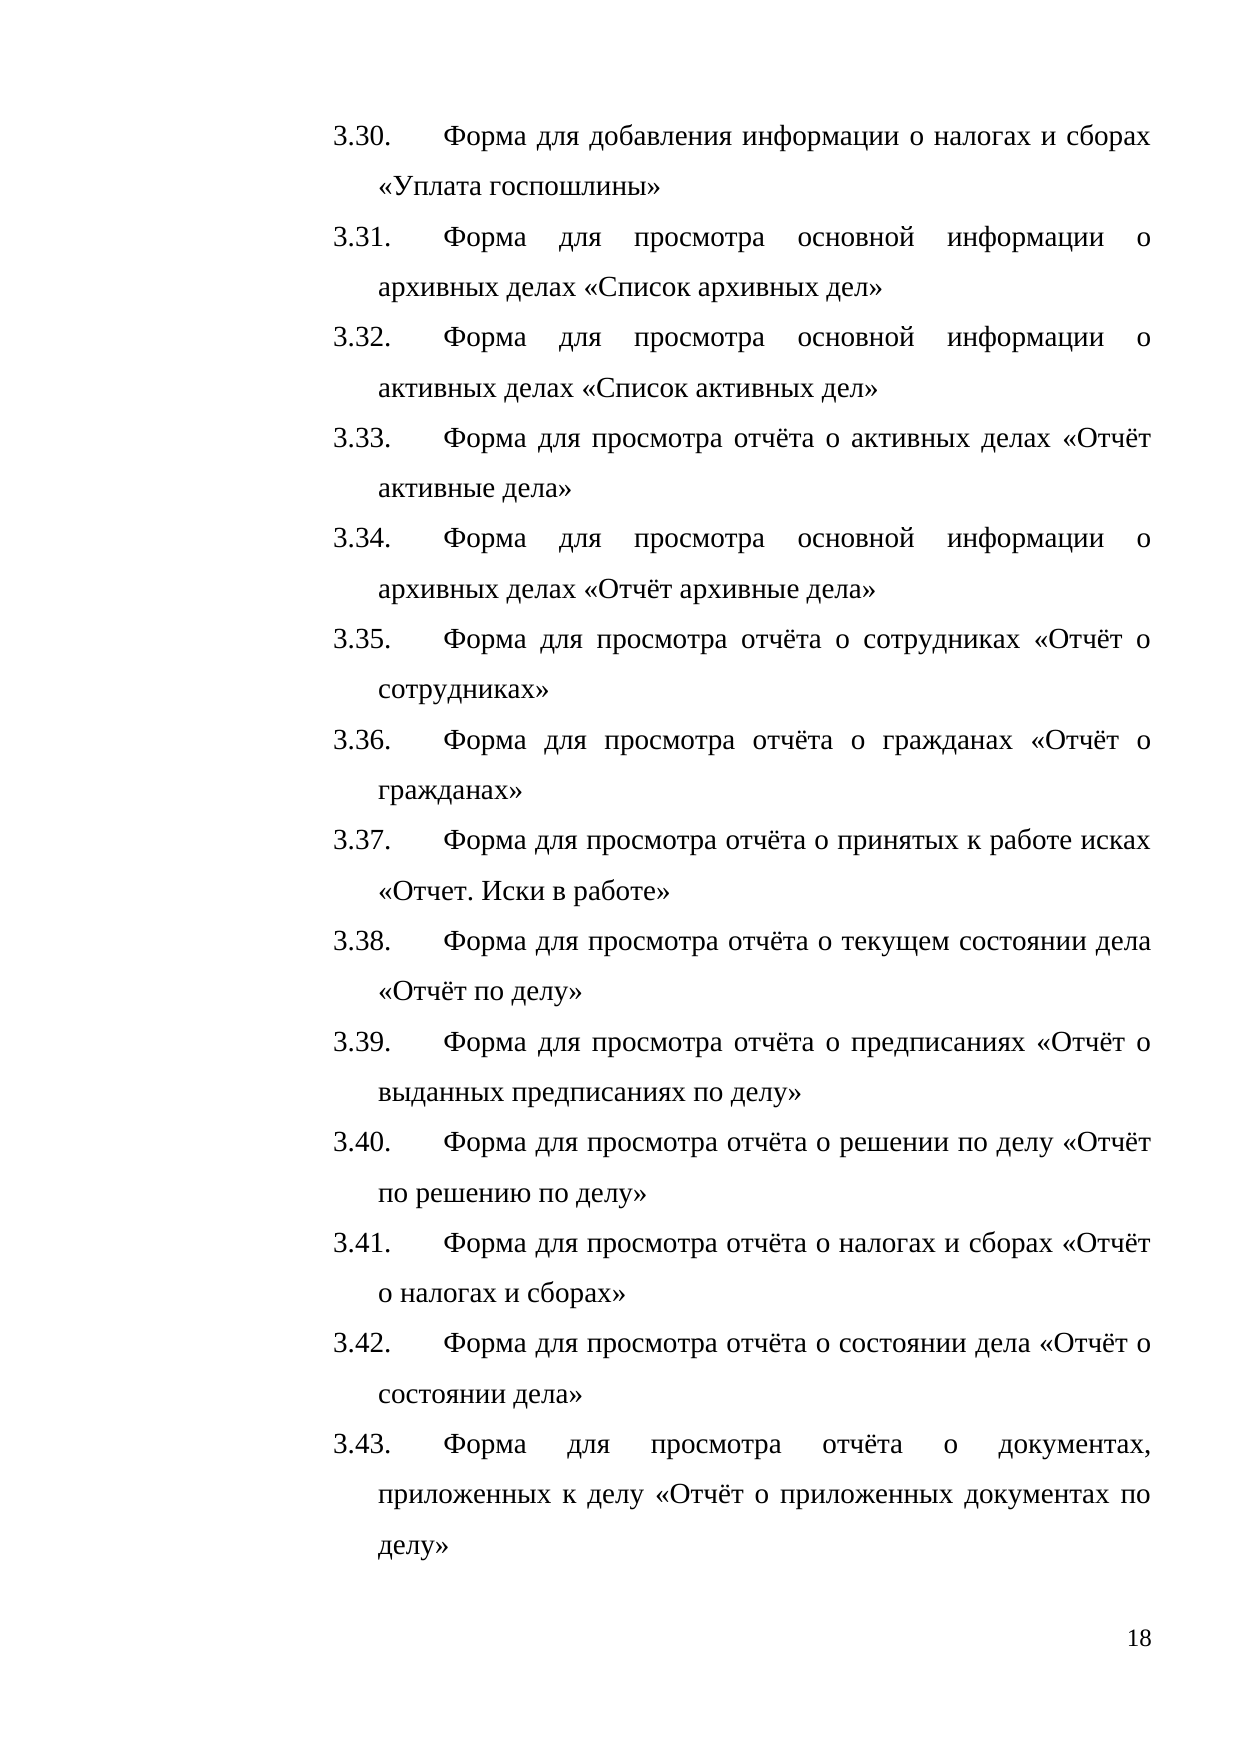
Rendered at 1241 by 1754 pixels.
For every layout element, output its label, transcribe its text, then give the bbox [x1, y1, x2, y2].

list Форма для просмотра отчёта о принятых к работе исках «Отчет. Иски в работе» [333, 822, 1152, 906]
list Форма для просмотра отчёта о документах, приложенных к делу «Отчёт о приложенных документах по делу» [333, 1426, 1152, 1560]
list Форма для просмотра отчёта о активных делах «Отчёт активные дела» [333, 420, 1152, 504]
list Форма для просмотра отчёта о состоянии дела «Отчёт о состоянии дела» [333, 1326, 1152, 1409]
list Форма для просмотра основной информации о архивных делах «Список архивных дел» [333, 219, 1152, 303]
list Форма для просмотра отчёта о предписаниях «Отчёт о выданных предписаниях по делу» [333, 1024, 1152, 1108]
list Форма для просмотра основной информации о архивных делах «Отчёт архивные дела» [333, 521, 1152, 604]
list Форма для добавления информации о налогах и сборах «Уплата госпошлины» [333, 118, 1152, 202]
list Форма для просмотра отчёта о налогах и сборах «Отчёт о налогах и сборах» [333, 1225, 1152, 1309]
list Форма для просмотра основной информации о активных делах «Список активных дел» [333, 319, 1152, 403]
list Форма для просмотра отчёта о текущем состоянии дела «Отчёт по делу» [333, 923, 1152, 1007]
list Форма для просмотра отчёта о гражданах «Отчёт о гражданах» [333, 722, 1152, 806]
list Форма для просмотра отчёта о решении по делу «Отчёт по решению по делу» [333, 1124, 1152, 1208]
list Форма для просмотра отчёта о сотрудниках «Отчёт о сотрудниках» [333, 621, 1152, 705]
